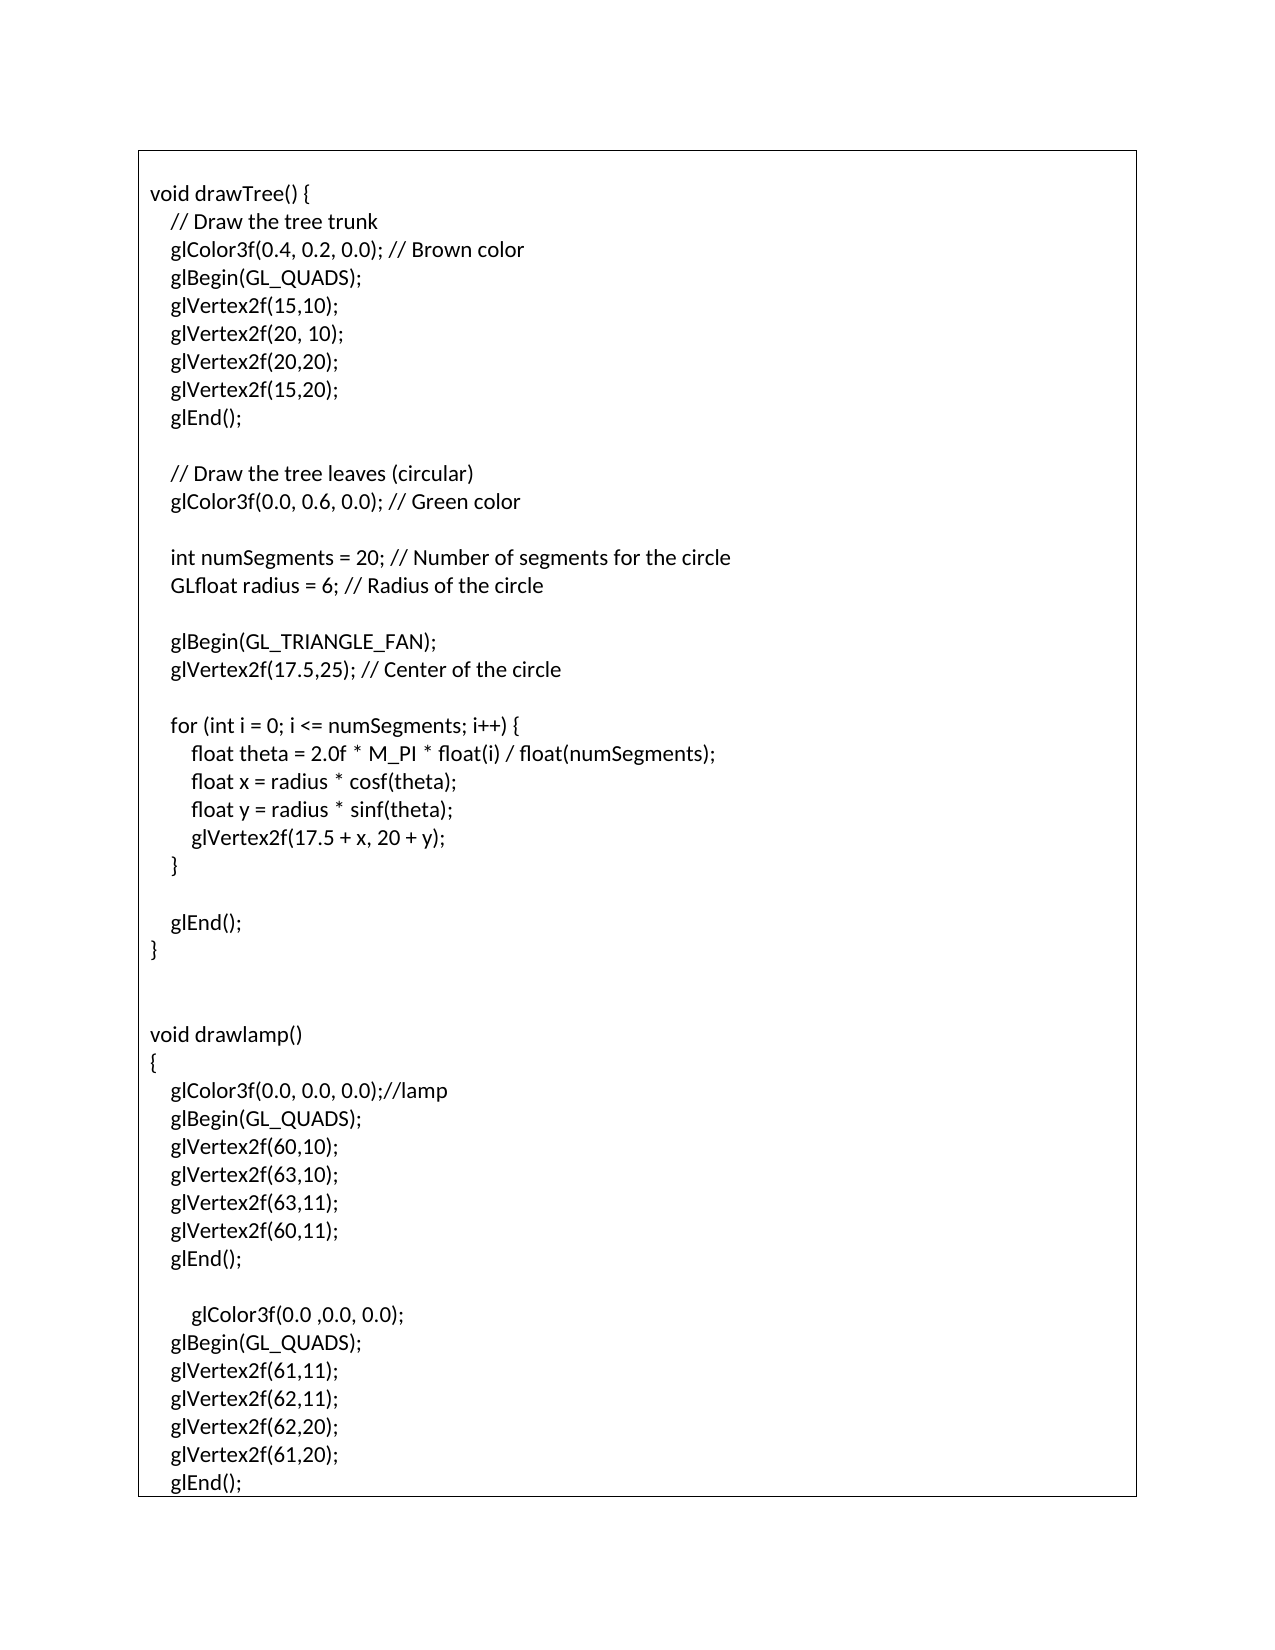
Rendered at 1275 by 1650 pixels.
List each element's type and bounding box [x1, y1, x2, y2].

table_cell [139, 151, 1136, 1496]
